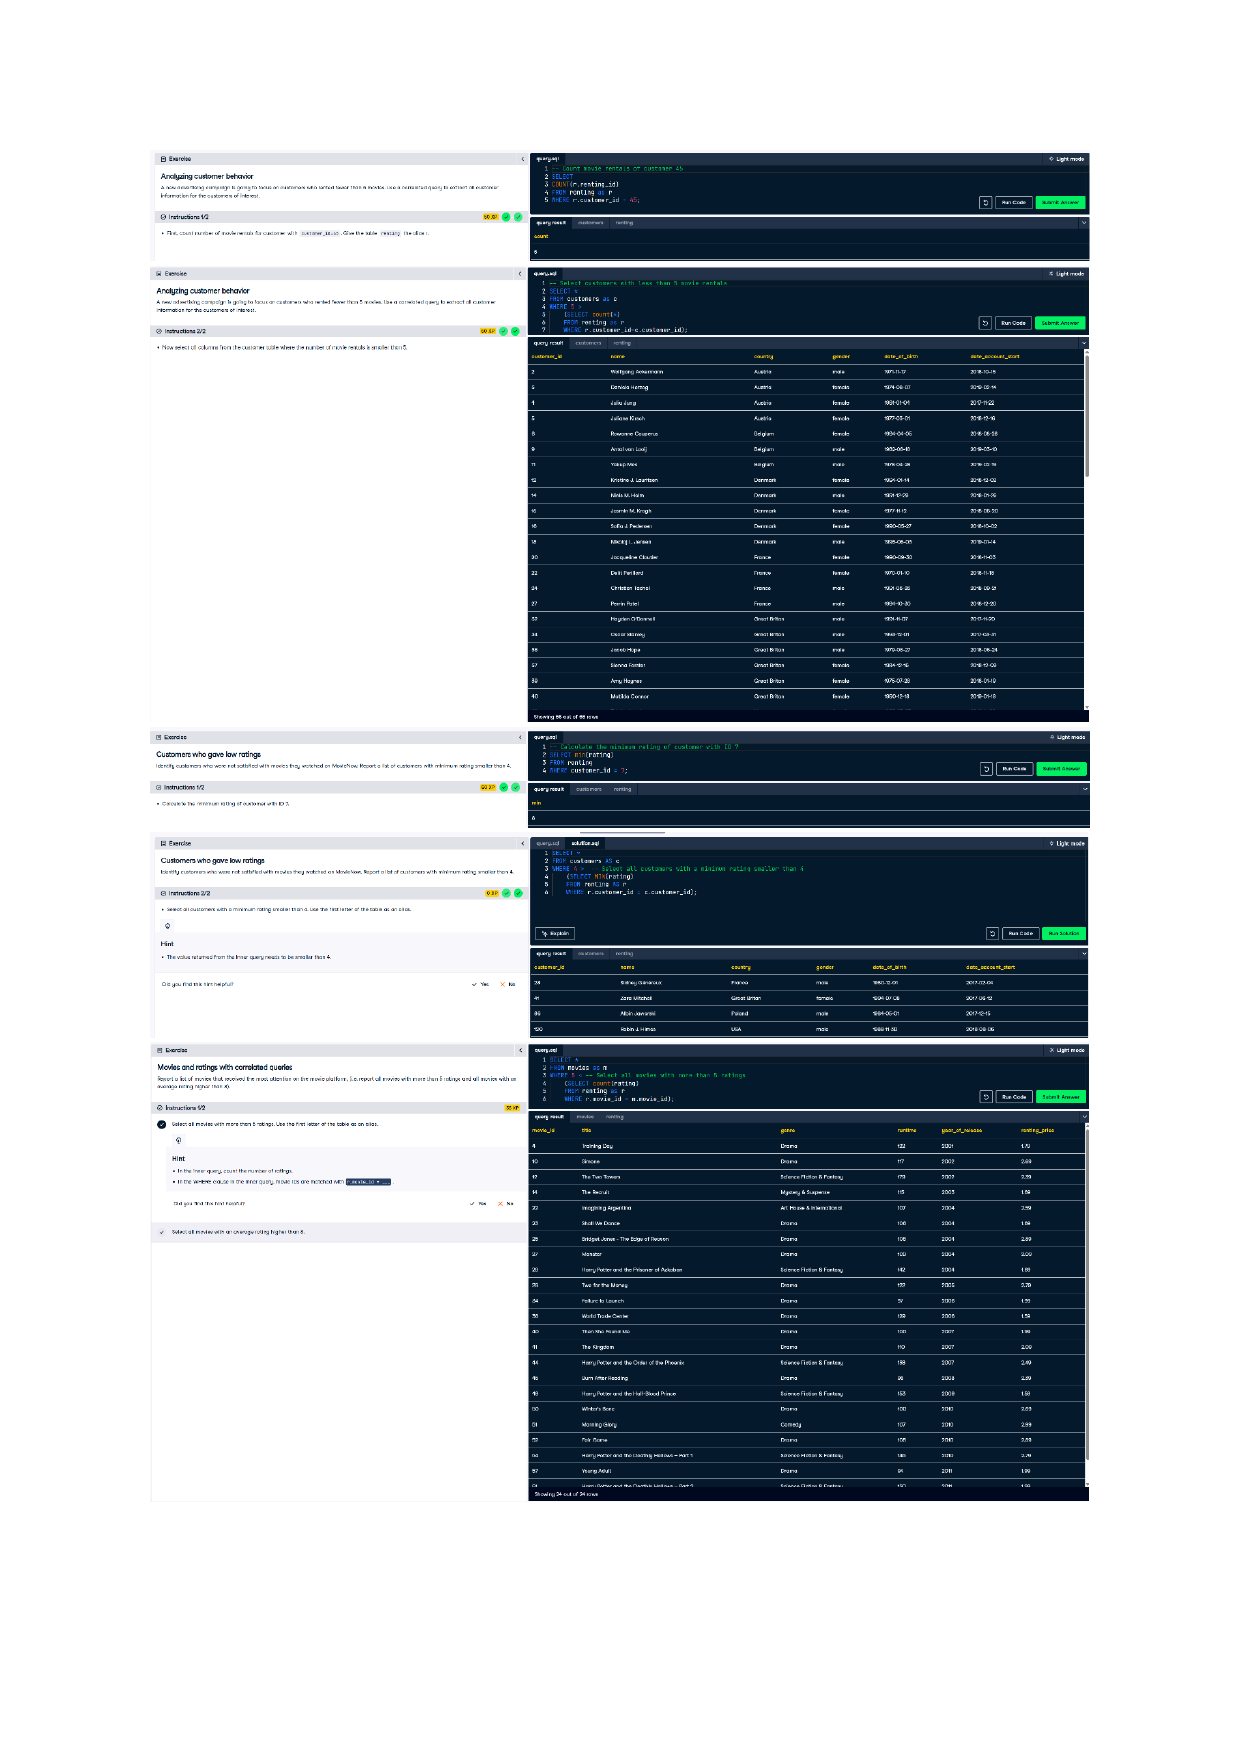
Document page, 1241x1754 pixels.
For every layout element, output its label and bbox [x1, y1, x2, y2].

picture [150, 150, 1090, 261]
picture [150, 832, 1089, 1038]
picture [150, 727, 1090, 828]
picture [150, 266, 1089, 722]
picture [150, 1042, 1089, 1502]
